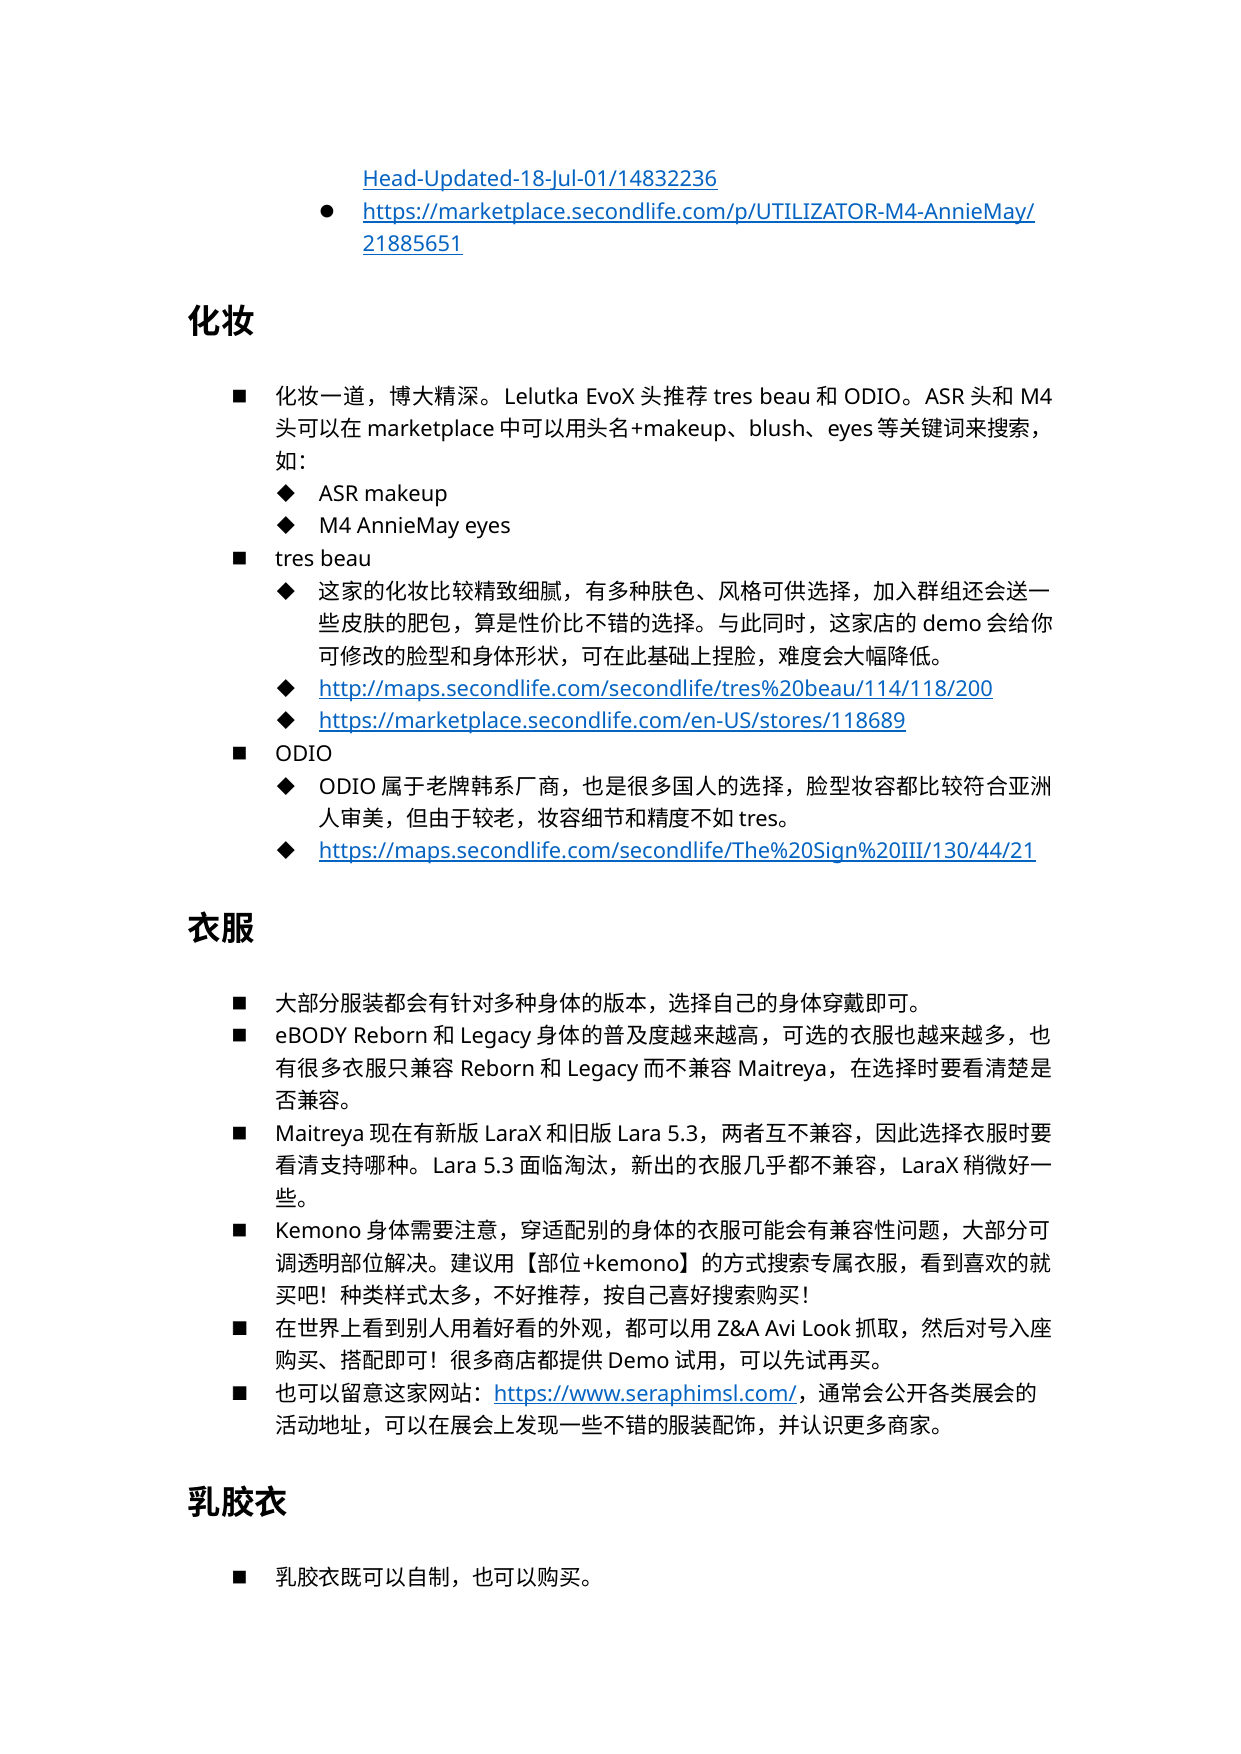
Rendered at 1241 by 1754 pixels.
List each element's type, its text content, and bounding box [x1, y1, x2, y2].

list ODIO属于老牌韩系厂商，也是很多国人的选择，脸型妆容都比较符合亚洲人审美，但由于较老，妆容细节和精度不如tres。 [275, 769, 1053, 834]
list eBODY Reborn和Legacy身体的普及度越来越高，可选的衣服也越来越多，也有很多衣服只兼容Reborn和Legacy而不兼容Maitreya，在选择时要看清楚是否兼容。 [231, 1018, 1053, 1115]
list https://marketplace.secondlife.com/p/UTILIZATOR-M4-AnnieMay/21885651 [319, 194, 1053, 259]
list Maitreya现在有新版LaraX和旧版Lara 5.3，两者互不兼容，因此选择衣服时要看清支持哪种。Lara 5.3面临淘汰，新出的衣服几乎都不兼容，LaraX稍微好一些。 [231, 1115, 1053, 1213]
list 在世界上看到别人用着好看的外观，都可以用Z&A Avi Look抓取，然后对号入座购买、搭配即可！很多商店都提供Demo试用，可以先试再买。 [231, 1310, 1053, 1375]
list Kemono身体需要注意，穿适配别的身体的衣服可能会有兼容性问题，大部分可调透明部位解决。建议用【部位+kemono】的方式搜索专属衣服，看到喜欢的就买吧！种类样式太多，不好推荐，按自己喜好搜索购买！ [231, 1213, 1053, 1310]
list 乳胶衣既可以自制，也可以购买。 [231, 1559, 1053, 1592]
subtitle 乳胶衣 [187, 1467, 1053, 1532]
list https://marketplace.secondlife.com/en-US/stores/118689 [275, 704, 1053, 736]
list 这家的化妆比较精致细腻，有多种肤色、风格可供选择，加入群组还会送一些皮肤的肥包，算是性价比不错的选择。与此同时，这家店的demo会给你可修改的脸型和身体形状，可在此基础上捏脸，难度会大幅降低。 [275, 574, 1053, 671]
list ODIO [231, 736, 1053, 769]
list 化妆一道，博大精深。Lelutka EvoX头推荐tres beau和ODIO。ASR头和M4头可以在marketplace中可以用头名+makeup、blush、eyes等关键词来搜索，如： [231, 379, 1053, 476]
subtitle 衣服 [187, 893, 1053, 958]
list M4 AnnieMay eyes [275, 509, 1053, 541]
list 大部分服装都会有针对多种身体的版本，选择自己的身体穿戴即可。 [231, 985, 1053, 1018]
list https://maps.secondlife.com/secondlife/The%20Sign%20III/130/44/21 [275, 834, 1053, 866]
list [319, 162, 1053, 194]
list http://maps.secondlife.com/secondlife/tres%20beau/114/118/200 [275, 671, 1053, 704]
list ASR makeup [275, 476, 1053, 509]
list 也可以留意这家网站：https://www.seraphimsl.com/，通常会公开各类展会的活动地址，可以在展会上发现一些不错的服装配饰，并认识更多商家。 [231, 1375, 1053, 1440]
list tres beau [231, 541, 1053, 574]
subtitle 化妆 [187, 287, 1053, 352]
